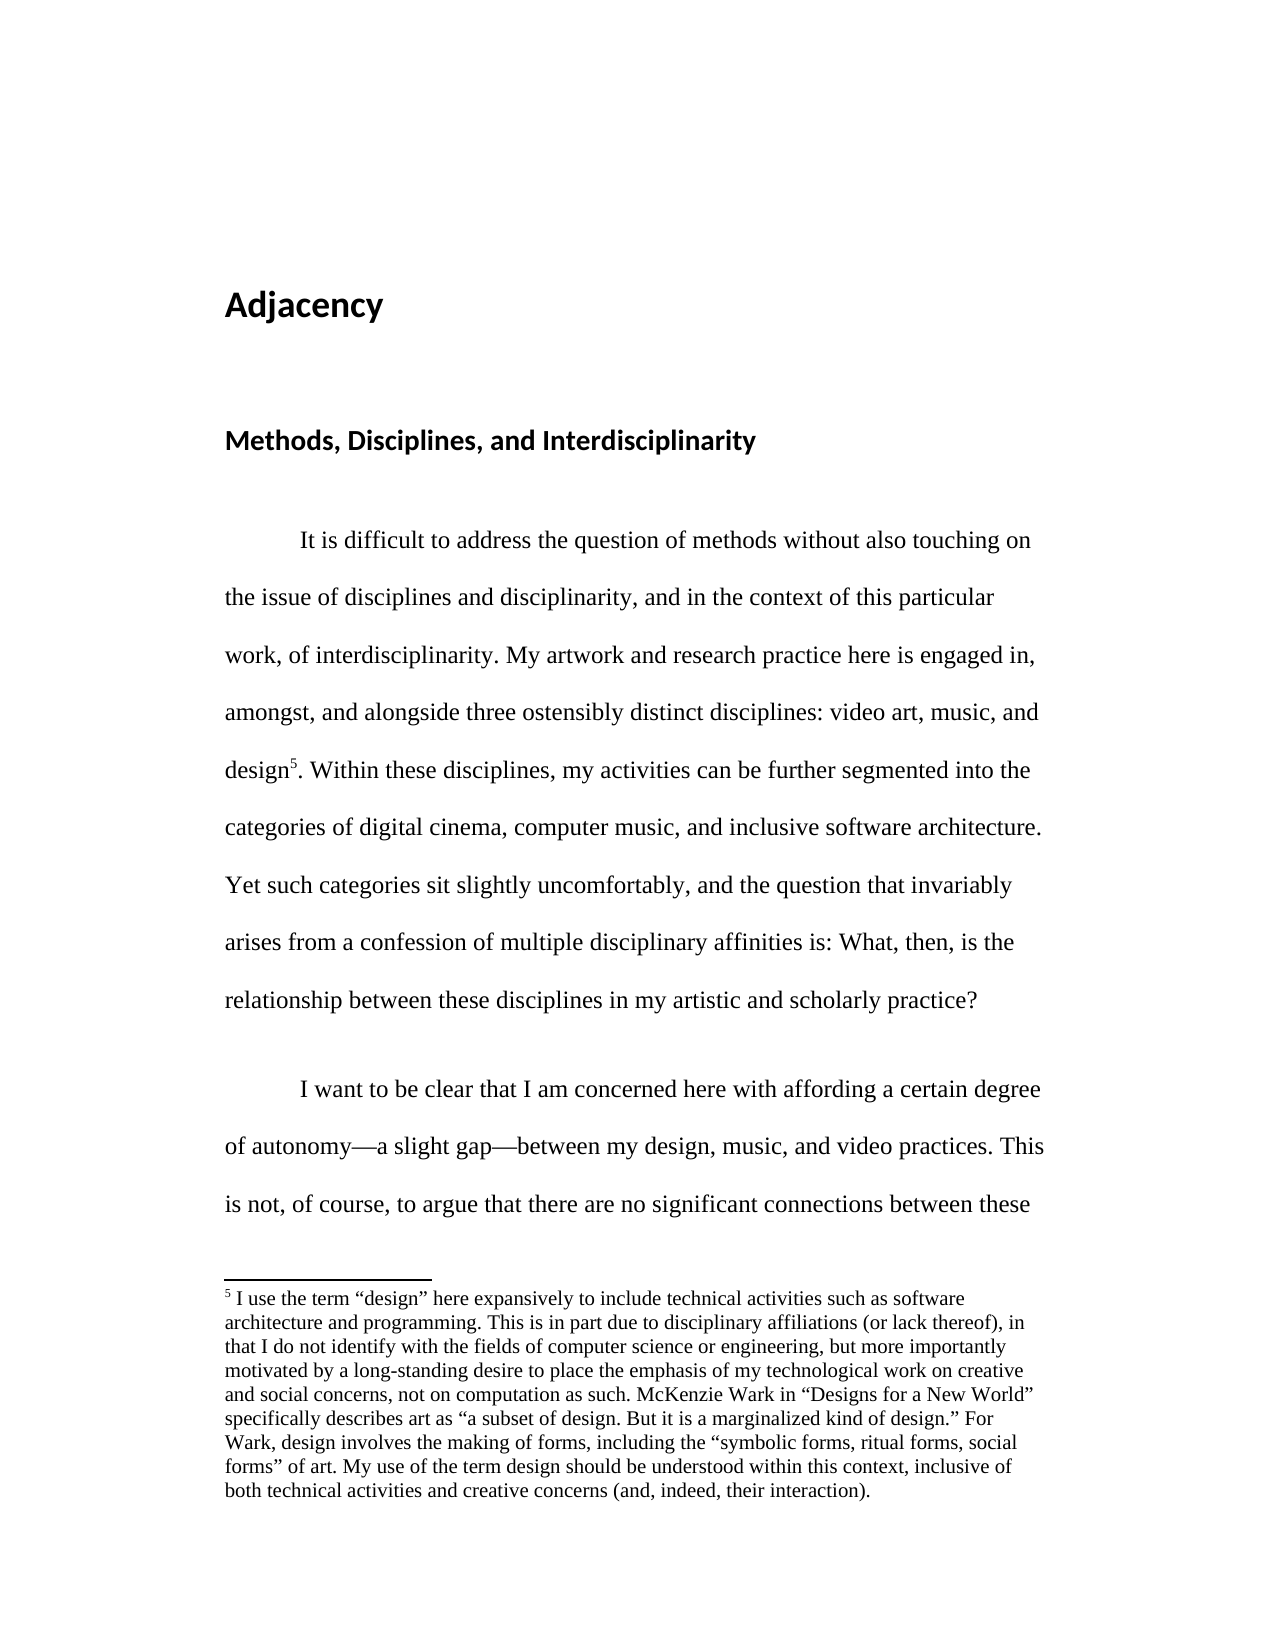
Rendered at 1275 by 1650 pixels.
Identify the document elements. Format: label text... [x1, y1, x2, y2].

subtitle Adjacency [224, 281, 1051, 327]
text It is difficult to address the question of methods without also touching on the issue of disciplines and disciplinarity, and in the context of this particular work, of interdisciplinarity. My artwork and research practice here is engaged in, amongst, and alongside three ostensibly distinct disciplines: video art, music, and design. Within these disciplines, my activities can be further segmented into the categories of digital cinema, computer music, and inclusive software architecture. Yet such categories sit slightly uncomfortably, and the question that invariably arises from a confession of multiple disciplinary affinities is: What, then, is the relationship between these disciplines in my artistic and scholarly practice? [224, 525, 1051, 1014]
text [224, 1074, 1051, 1217]
subtitle Methods, Disciplines, and Interdisciplinarity [224, 422, 1051, 458]
